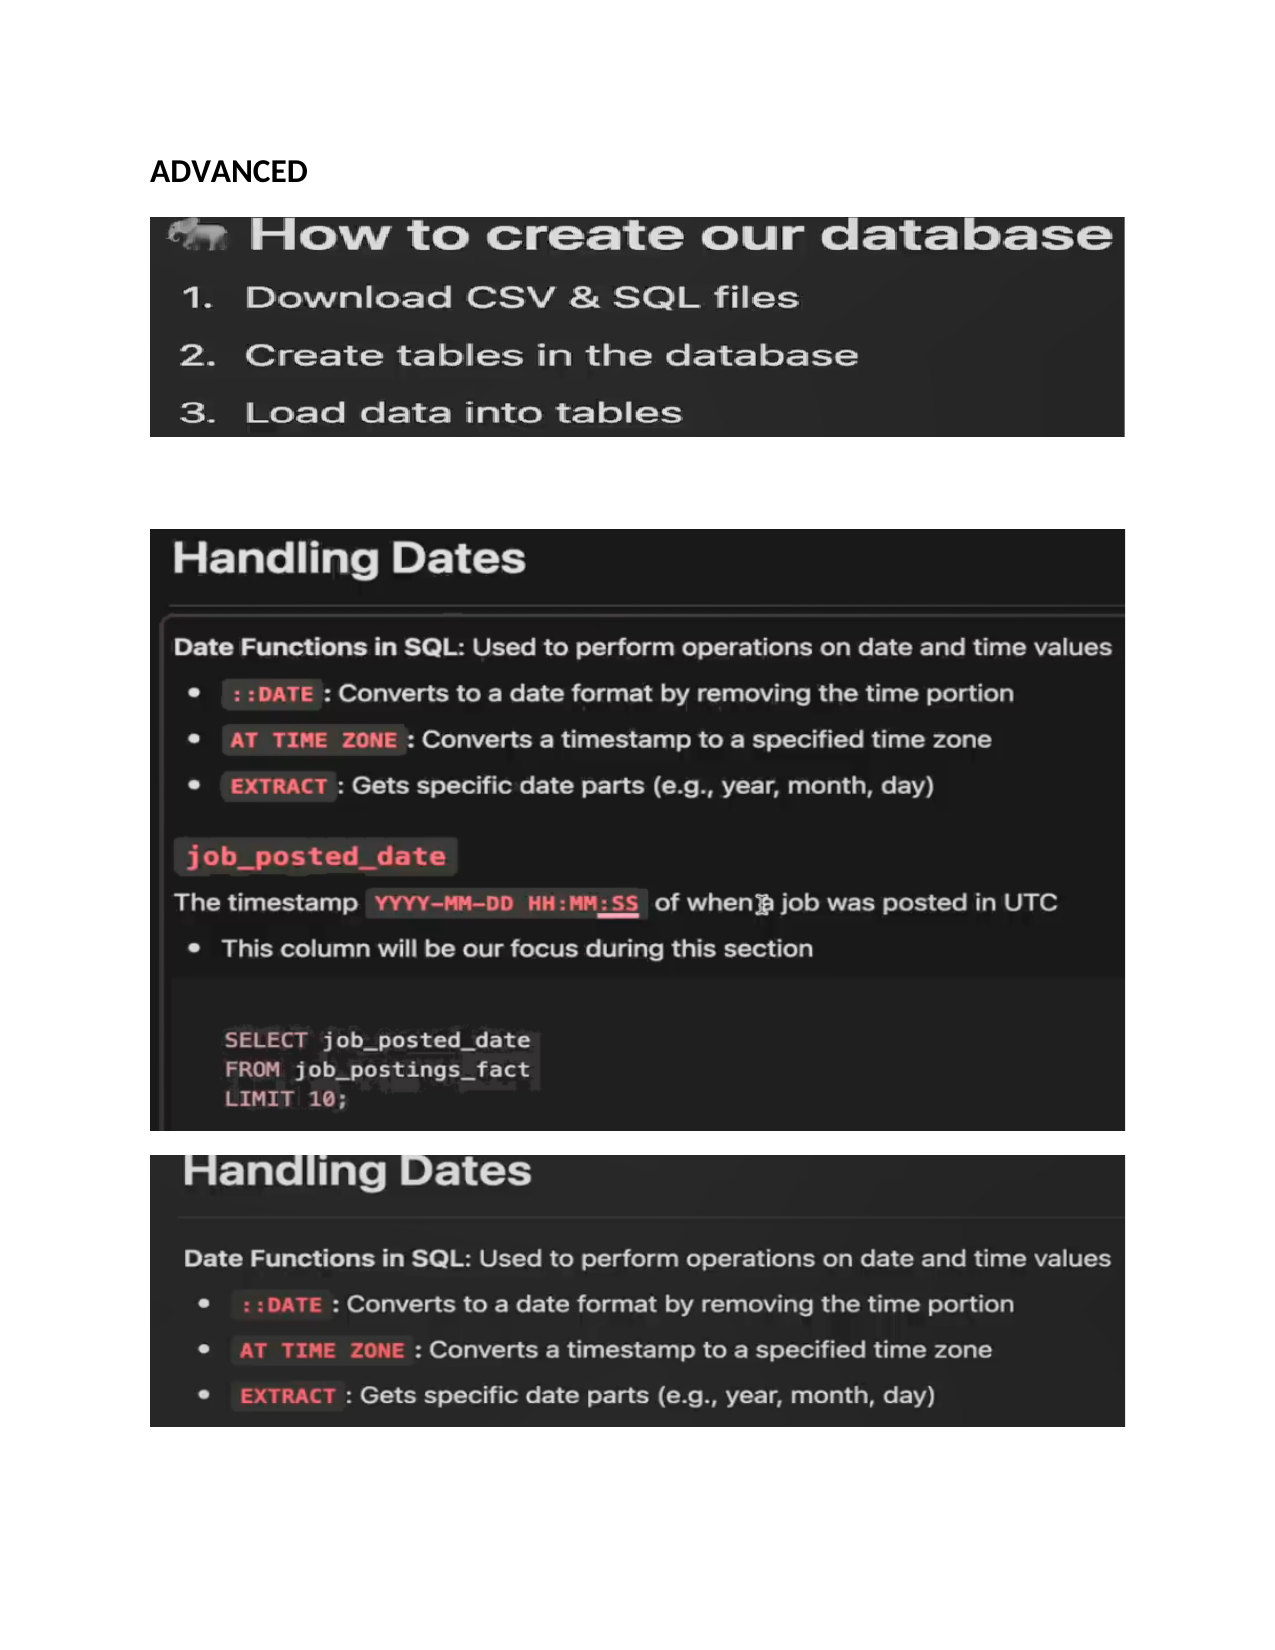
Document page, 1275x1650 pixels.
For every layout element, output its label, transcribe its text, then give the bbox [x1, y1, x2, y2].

picture [150, 1155, 1125, 1427]
picture [150, 529, 1125, 1131]
text ADVANCED [150, 150, 1125, 191]
picture [150, 217, 1125, 437]
